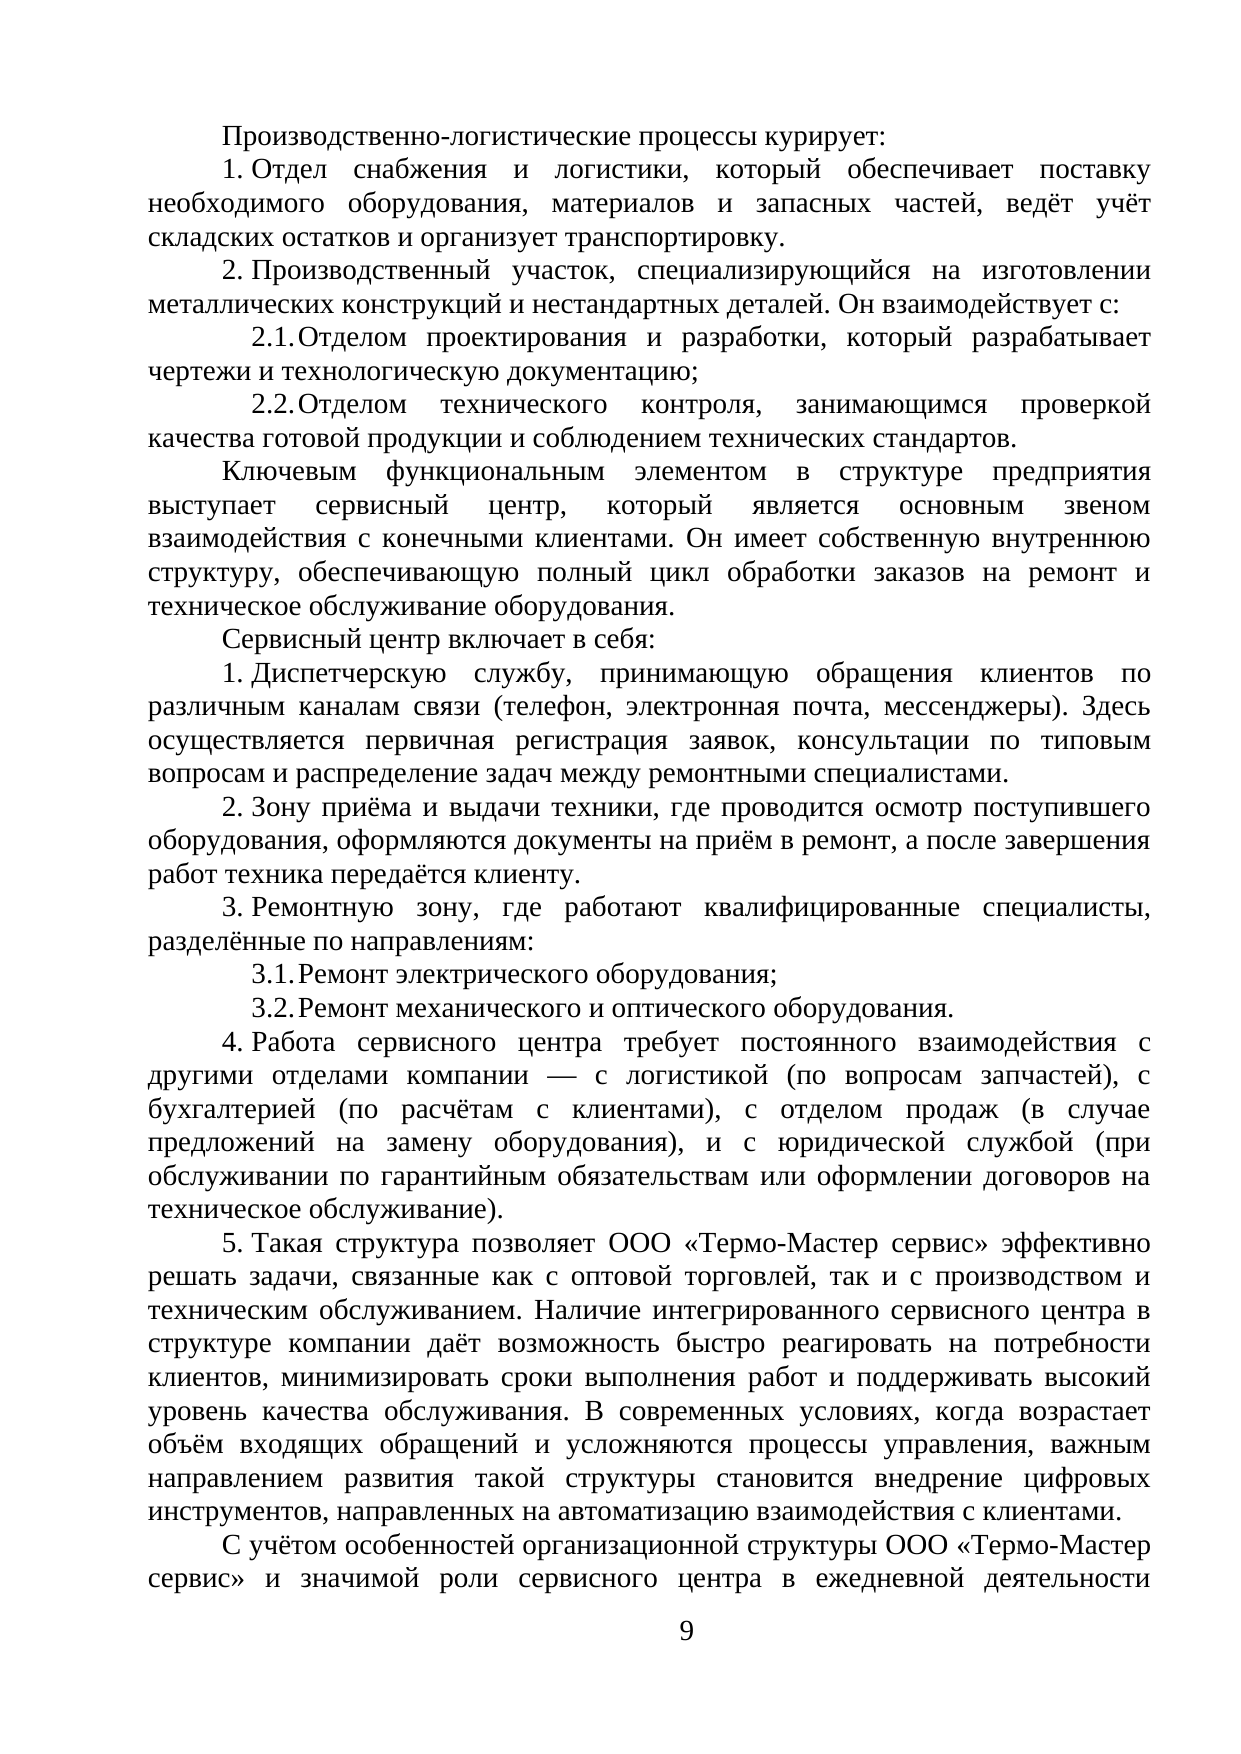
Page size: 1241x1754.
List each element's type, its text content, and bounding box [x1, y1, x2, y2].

list Диспетчерскую службу, принимающую обращения клиентов по различным каналам связи (телефон, электронная почта, мессенджеры). Здесь осуществляется первичная регистрация заявок, консультации по типовым вопросам и распределение задач между ремонтными специалистами. [148, 655, 1152, 789]
text Сервисный центр включает в себя: [148, 621, 1152, 655]
list Такая структура позволяет ООО «Термо-Мастер сервис» эффективно решать задачи, связанные как с оптовой торговлей, так и с производством и техническим обслуживанием. Наличие интегрированного сервисного центра в структуре компании даёт возможность быстро реагировать на потребности клиентов, минимизировать сроки выполнения работ и поддерживать высокий уровень качества обслуживания. В современных условиях, когда возрастает объём входящих обращений и усложняются процессы управления, важным направлением развития такой структуры становится внедрение цифровых инструментов, направленных на автоматизацию взаимодействия с клиентами. [148, 1225, 1152, 1527]
list Ремонт электрического оборудования; [148, 957, 1152, 990]
list Отделом проектирования и разработки, который разрабатывает чертежи и технологическую документацию; [148, 319, 1152, 386]
text Производственно-логистические процессы курирует: [148, 118, 1152, 152]
text Ключевым функциональным элементом в структуре предприятия выступает сервисный центр, который является основным звеном взаимодействия с конечными клиентами. Он имеет собственную внутреннюю структуру, обеспечивающую полный цикл обработки заказов на ремонт и техническое обслуживание оборудования. [148, 453, 1152, 621]
list Ремонт механического и оптического оборудования. [148, 990, 1152, 1024]
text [148, 1527, 1152, 1594]
list Отделом технического контроля, занимающимся проверкой качества готовой продукции и соблюдением технических стандартов. [148, 386, 1152, 453]
list Производственный участок, специализирующийся на изготовлении металлических конструкций и нестандартных деталей. Он взаимодействует с: [148, 252, 1152, 319]
list Ремонтную зону, где работают квалифицированные специалисты, разделённые по направлениям: [148, 889, 1152, 957]
list Зону приёма и выдачи техники, где проводится осмотр поступившего оборудования, оформляются документы на приём в ремонт, а после завершения работ техника передаётся клиенту. [148, 789, 1152, 889]
list Отдел снабжения и логистики, который обеспечивает поставку необходимого оборудования, материалов и запасных частей, ведёт учёт складских остатков и организует транспортировку. [148, 152, 1152, 252]
list Работа сервисного центра требует постоянного взаимодействия с другими отделами компании — с логистикой (по вопросам запчастей), с бухгалтерией (по расчётам с клиентами), с отделом продаж (в случае предложений на замену оборудования), и с юридической службой (при обслуживании по гарантийным обязательствам или оформлении договоров на техническое обслуживание). [148, 1024, 1152, 1225]
